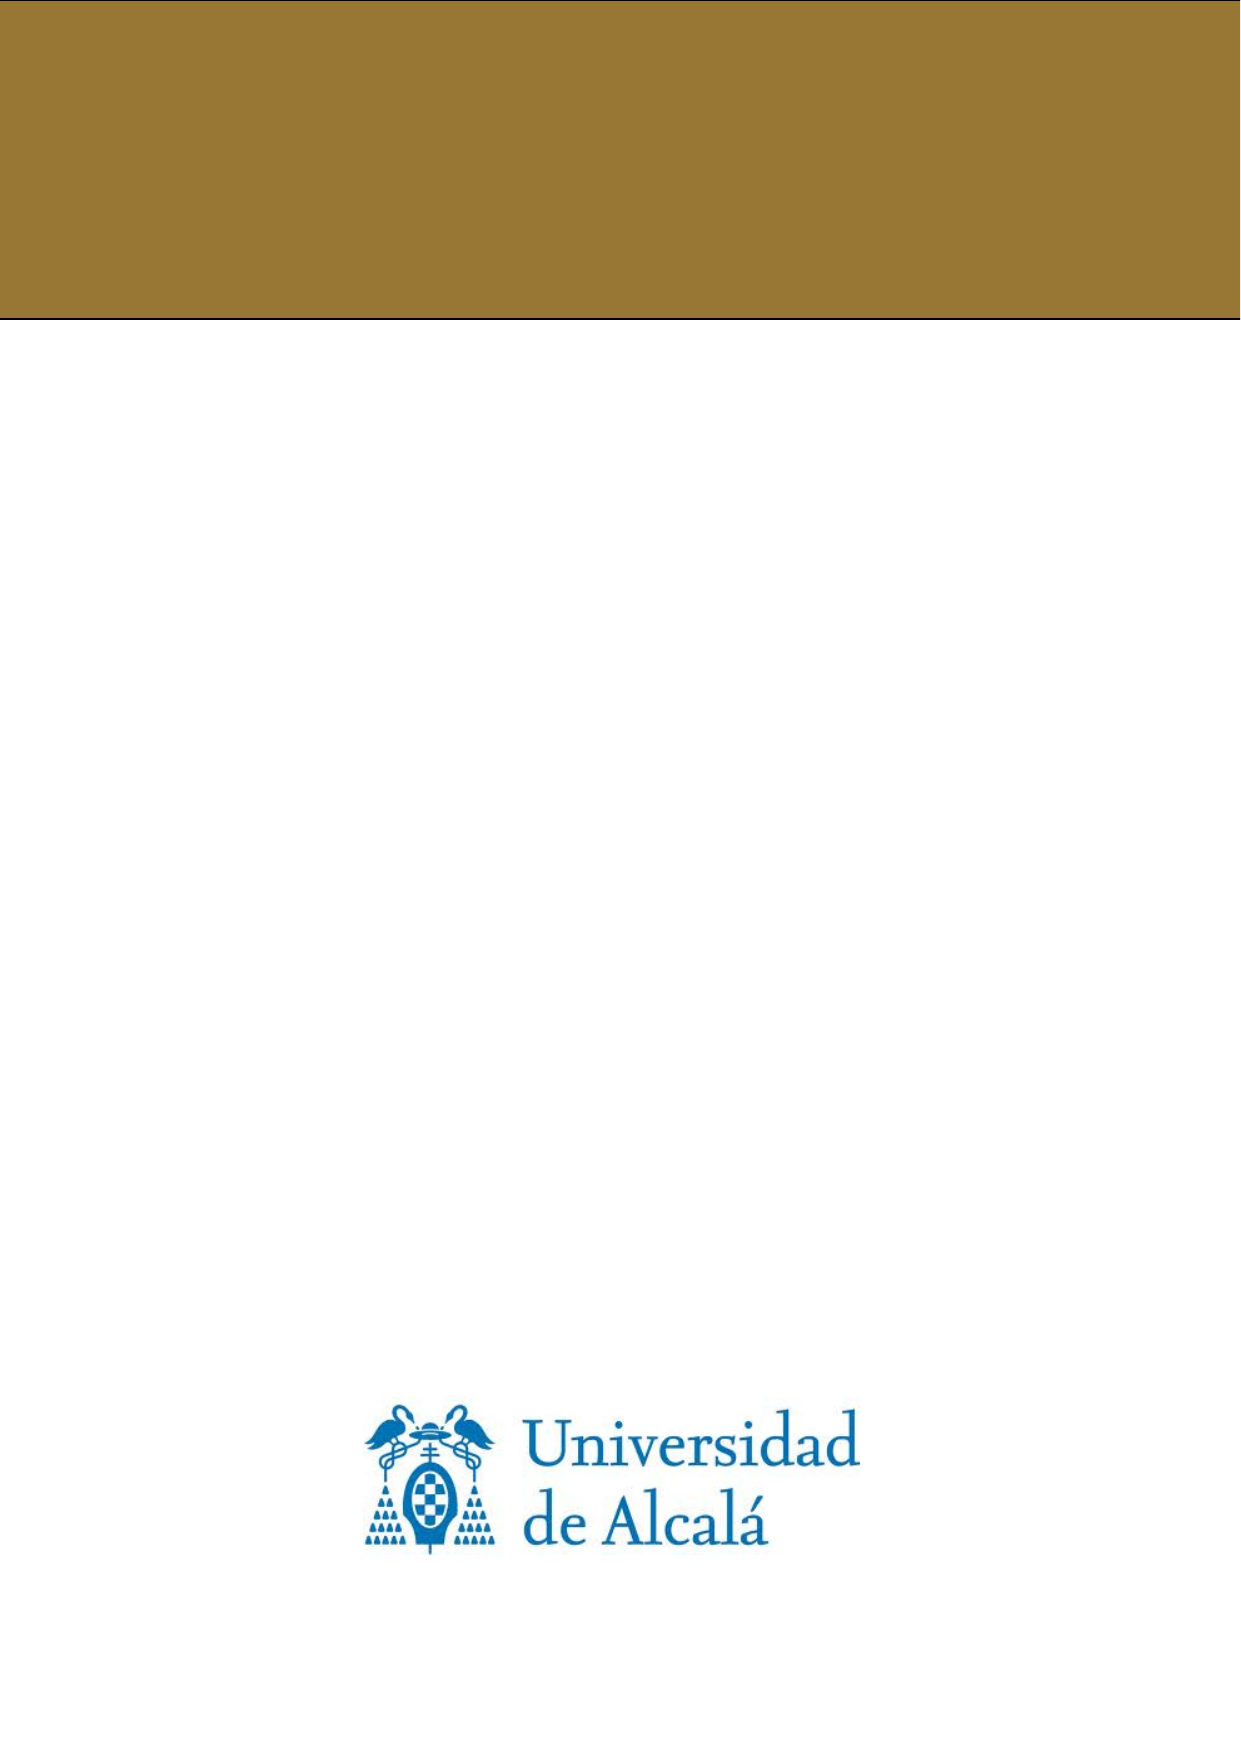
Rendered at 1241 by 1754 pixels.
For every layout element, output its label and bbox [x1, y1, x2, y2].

picture [363, 1396, 861, 1555]
